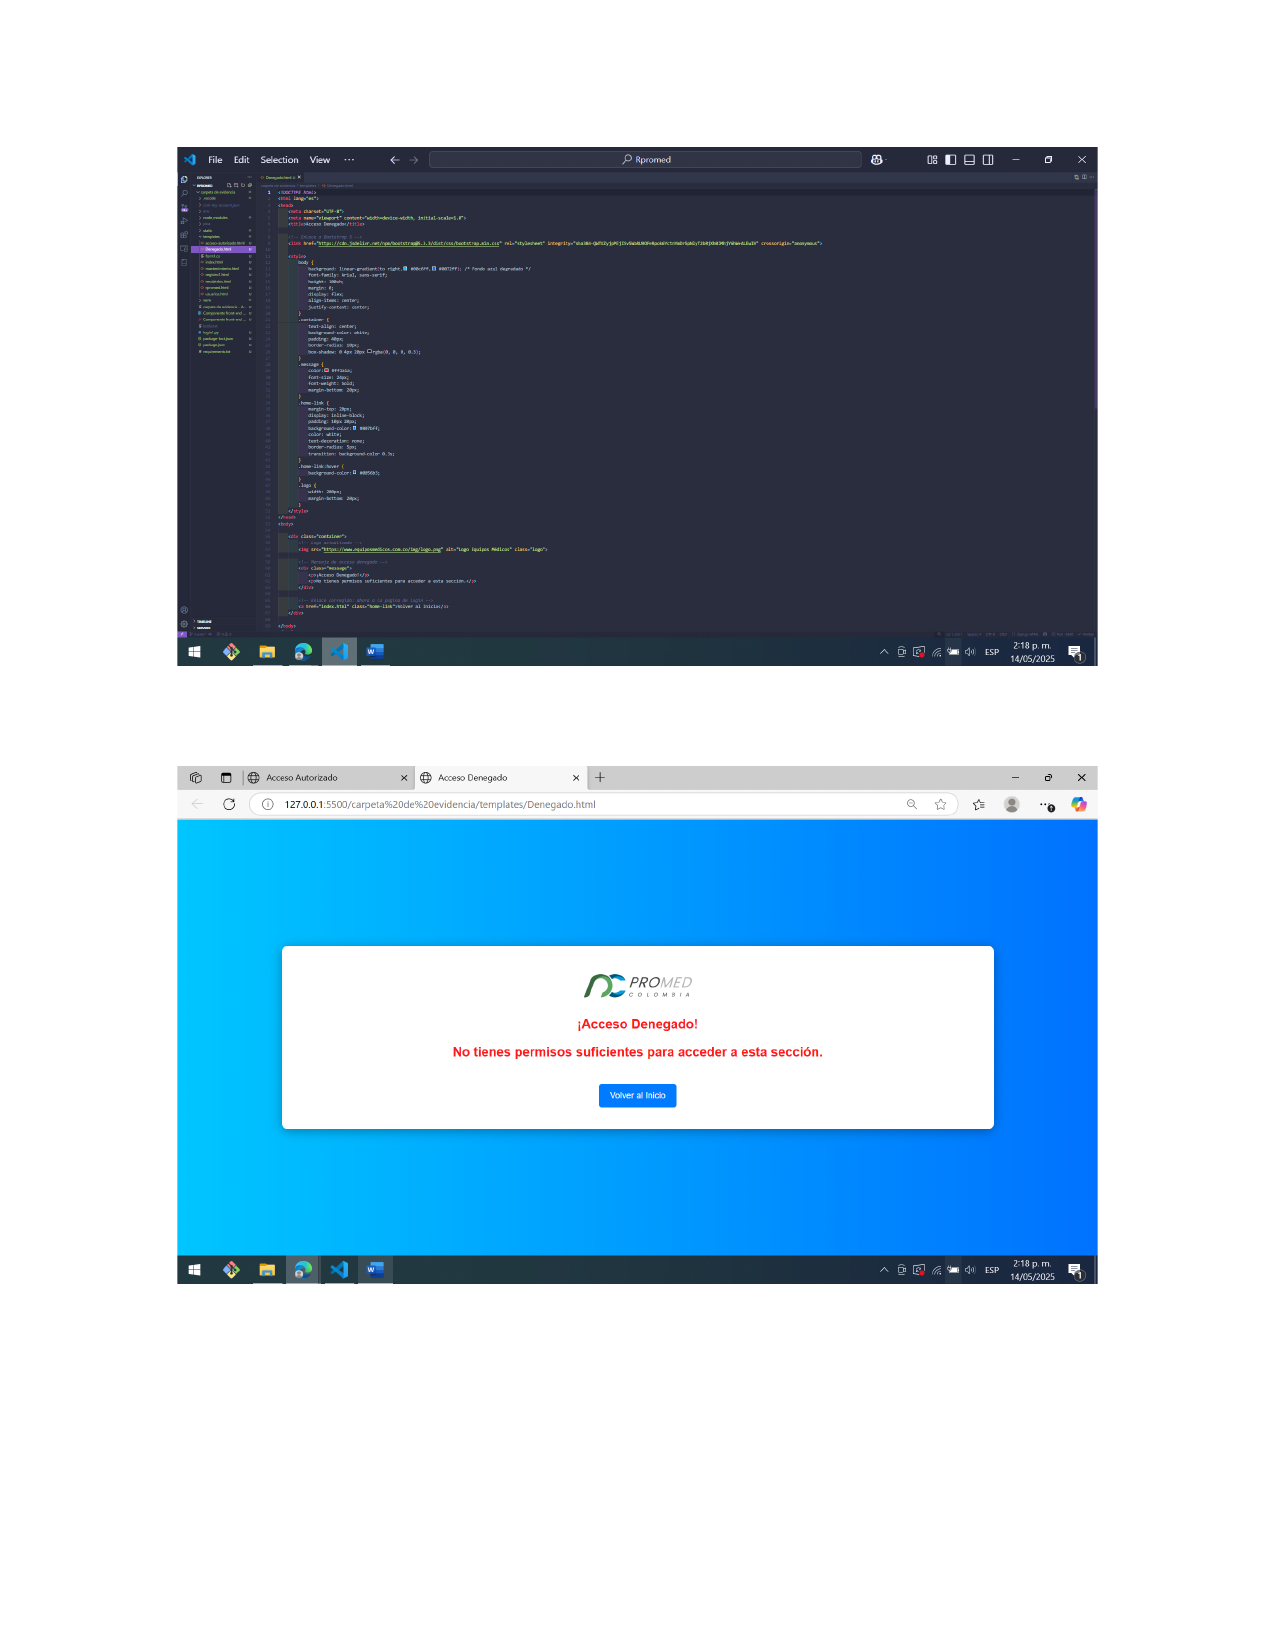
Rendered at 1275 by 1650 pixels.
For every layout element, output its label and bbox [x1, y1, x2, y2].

picture [177, 766, 1098, 1284]
picture [177, 147, 1098, 666]
